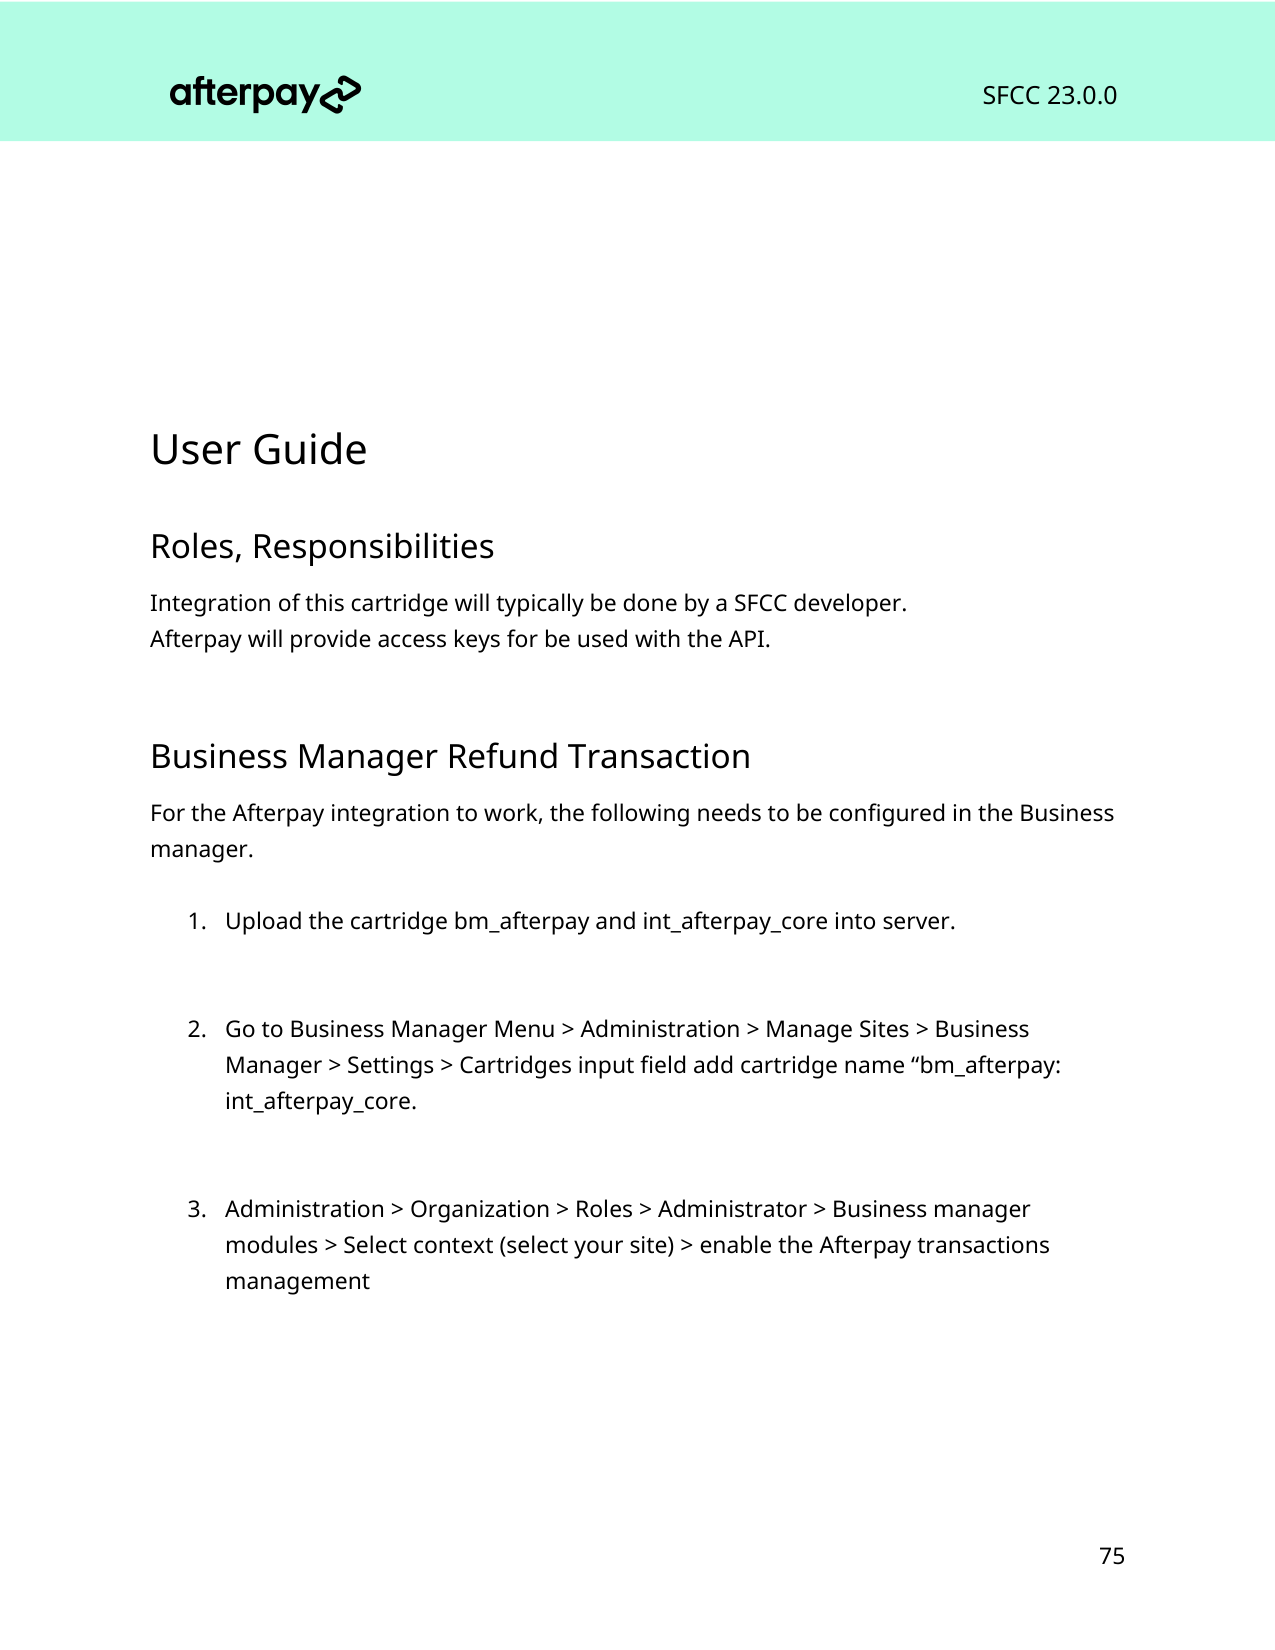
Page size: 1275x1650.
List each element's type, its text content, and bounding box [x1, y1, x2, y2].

list Administration > Organization > Roles > Administrator > Business manager modules > Select context (select your site) > enable the Afterpay transactions management [187, 1193, 1125, 1296]
list Upload the cartridge bm_afterpay and int_afterpay_core into server. [187, 905, 1125, 936]
list Go to Business Manager Menu > Administration > Manage Sites > Business Manager > Settings > Cartridges input field add cartridge name “bm_afterpay: int_afterpay_core. [187, 1013, 1125, 1116]
text Integration of this cartridge will typically be done by a SFCC developer. [150, 587, 1125, 619]
picture [134, 47, 397, 142]
subtitle Business Manager Refund Transaction [150, 733, 1125, 778]
subtitle User Guide [150, 420, 1125, 477]
text Afterpay will provide access keys for be used with the API. [150, 623, 1125, 654]
subtitle Roles, Responsibilities [150, 523, 1125, 568]
text For the Afterpay integration to work, the following needs to be configured in the Business manager. [150, 797, 1125, 864]
